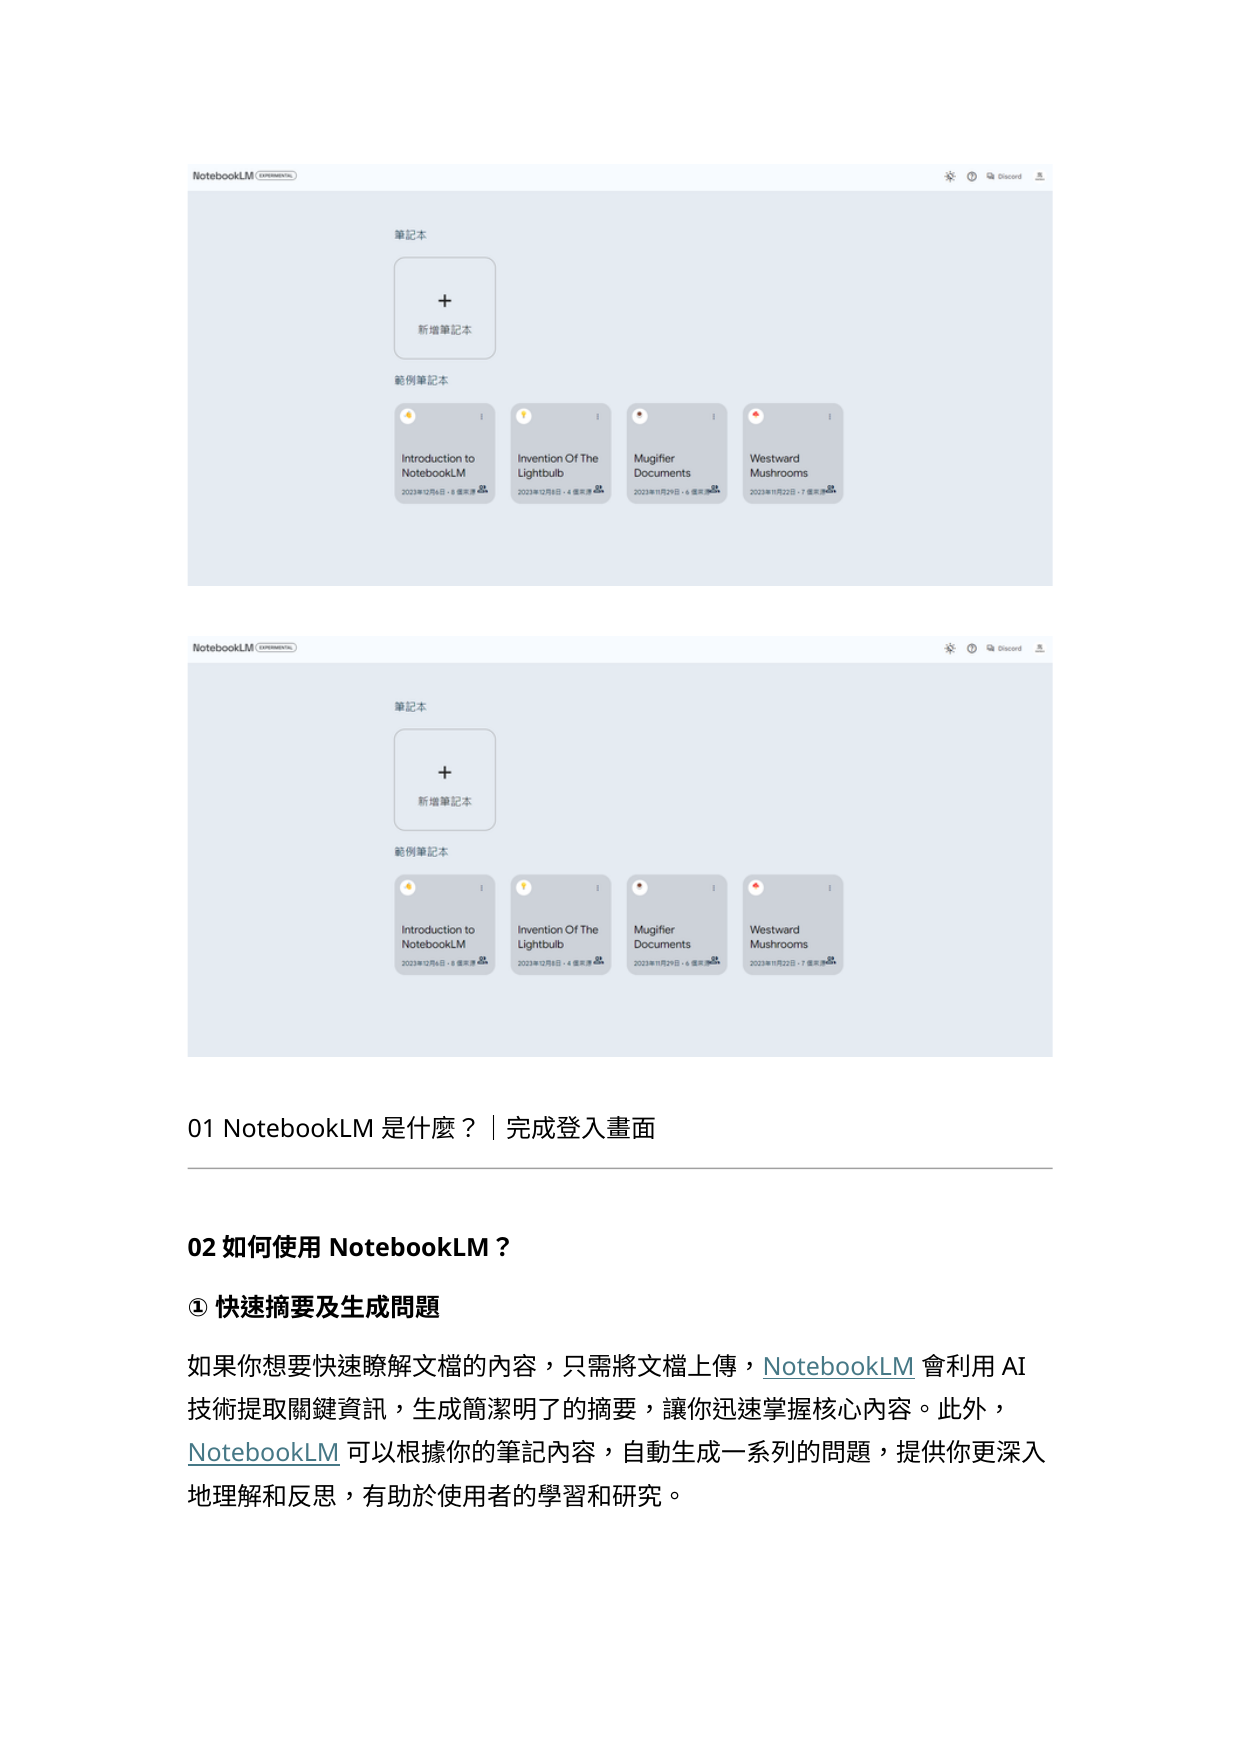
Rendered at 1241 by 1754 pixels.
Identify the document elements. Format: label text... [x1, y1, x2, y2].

picture [187, 164, 1053, 586]
text 01 NotebookLM 是什麼？｜完成登入畫面 [187, 1108, 1053, 1146]
text 02 如何使用 NotebookLM？ [187, 1227, 1053, 1264]
text 如果你想要快速瞭解文檔的內容，只需將文檔上傳，NotebookLM 會利用 AI 技術提取關鍵資訊，生成簡潔明了的摘要，讓你迅速掌握核心內容。此外，NotebookLM 可以根據你的筆記內容，自動生成一系列的問題，提供你更深入地理解和反思，有助於使用者的學習和研究。 [187, 1346, 1053, 1513]
text ① 快速摘要及生成問題 [187, 1286, 1053, 1324]
picture [187, 636, 1053, 1057]
